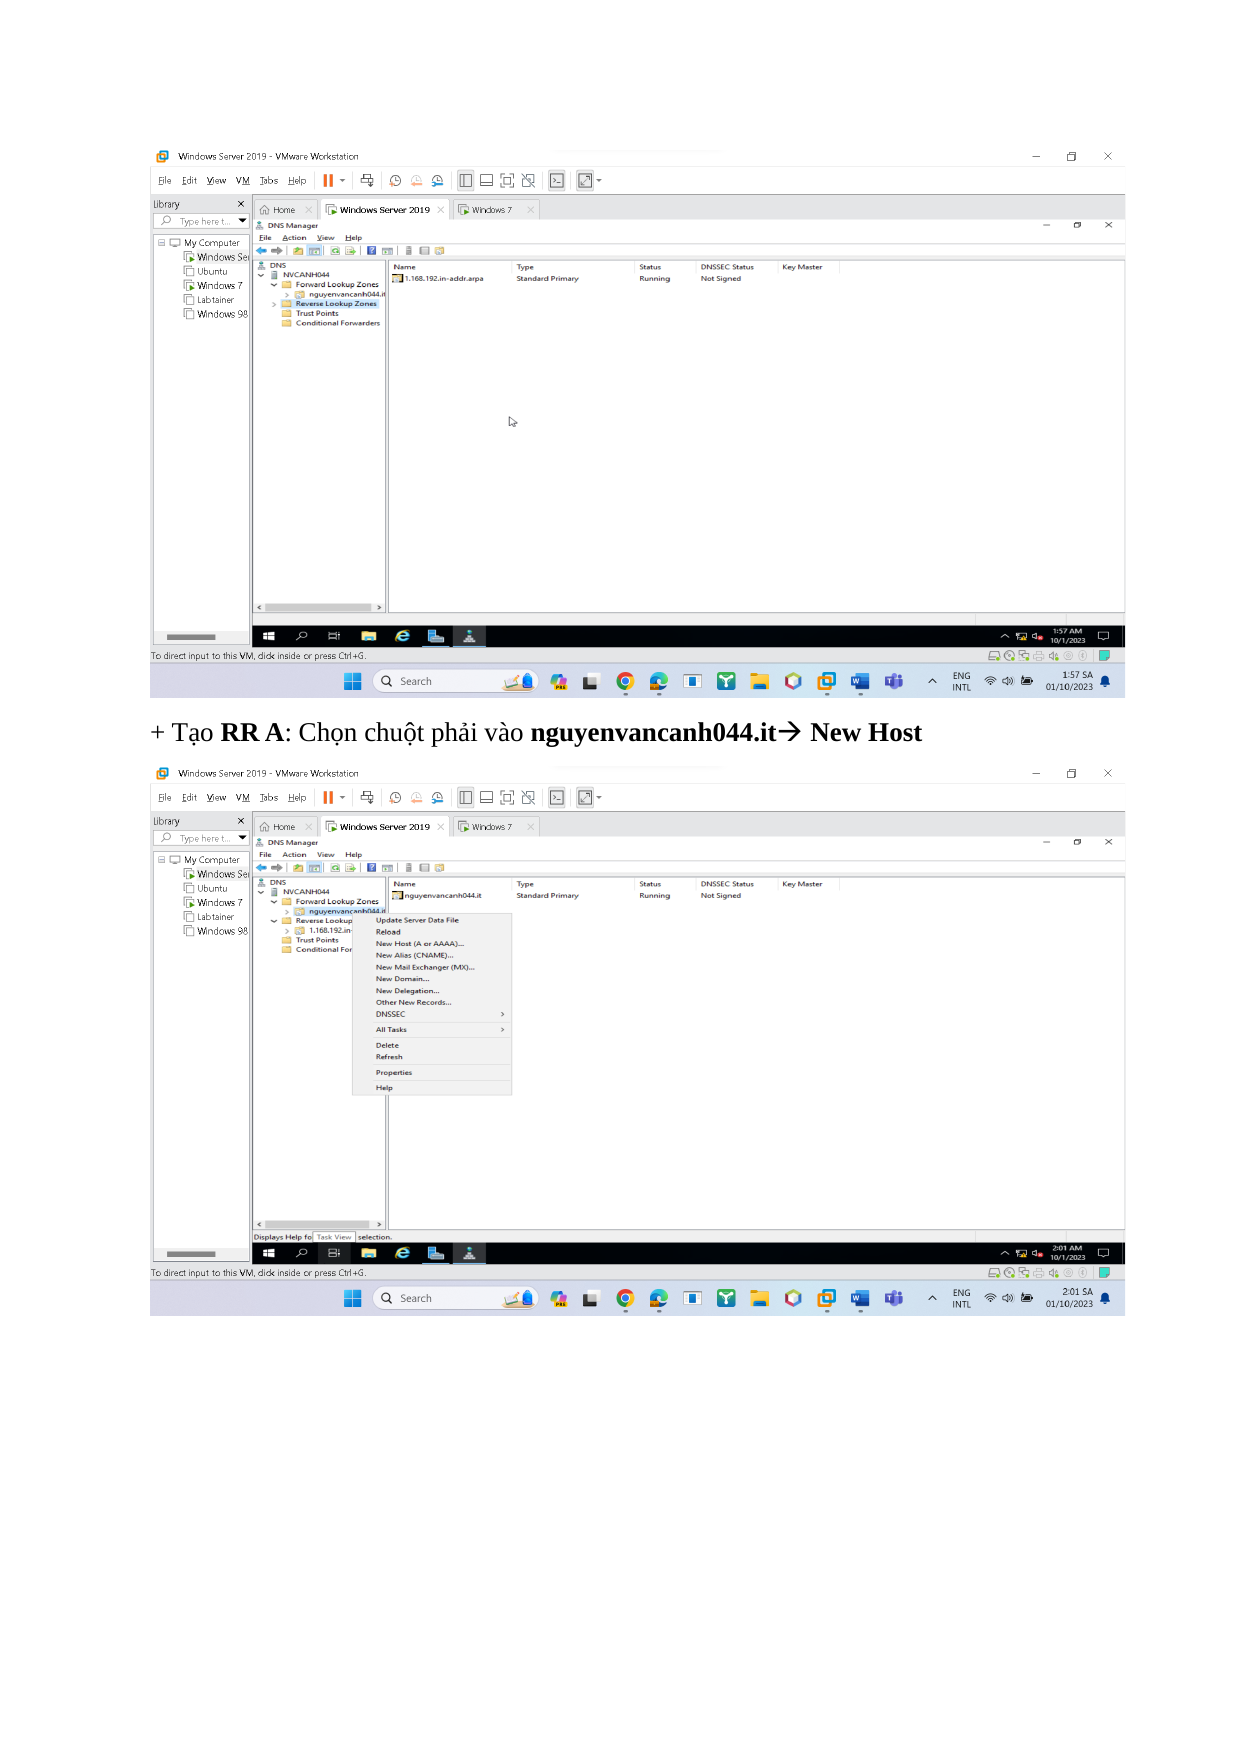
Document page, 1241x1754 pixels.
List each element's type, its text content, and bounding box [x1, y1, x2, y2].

picture [150, 766, 1125, 1316]
text + Tạo RR A: Chọn chuột phải vào nguyenvancanh044.it New Host [150, 716, 1090, 748]
picture [150, 150, 1125, 698]
